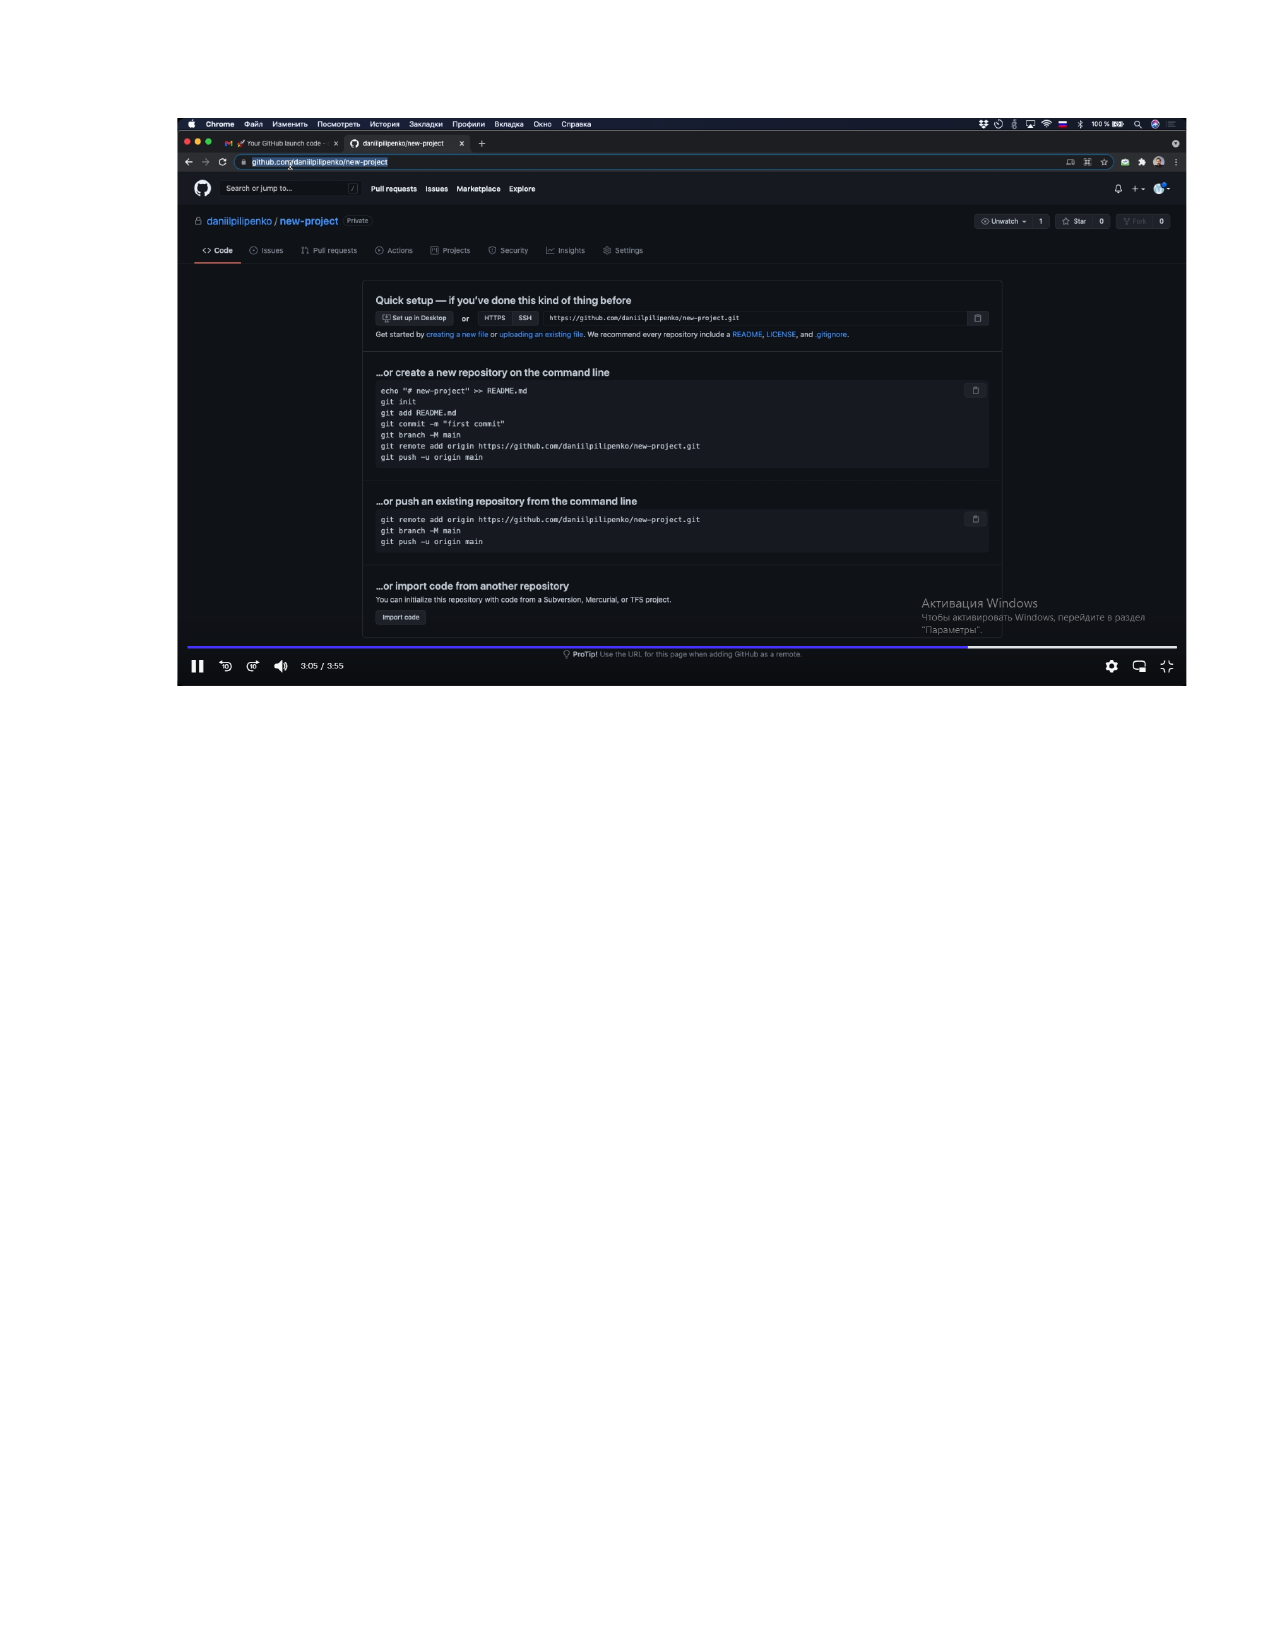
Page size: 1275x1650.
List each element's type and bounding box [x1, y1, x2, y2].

picture [177, 118, 1187, 686]
